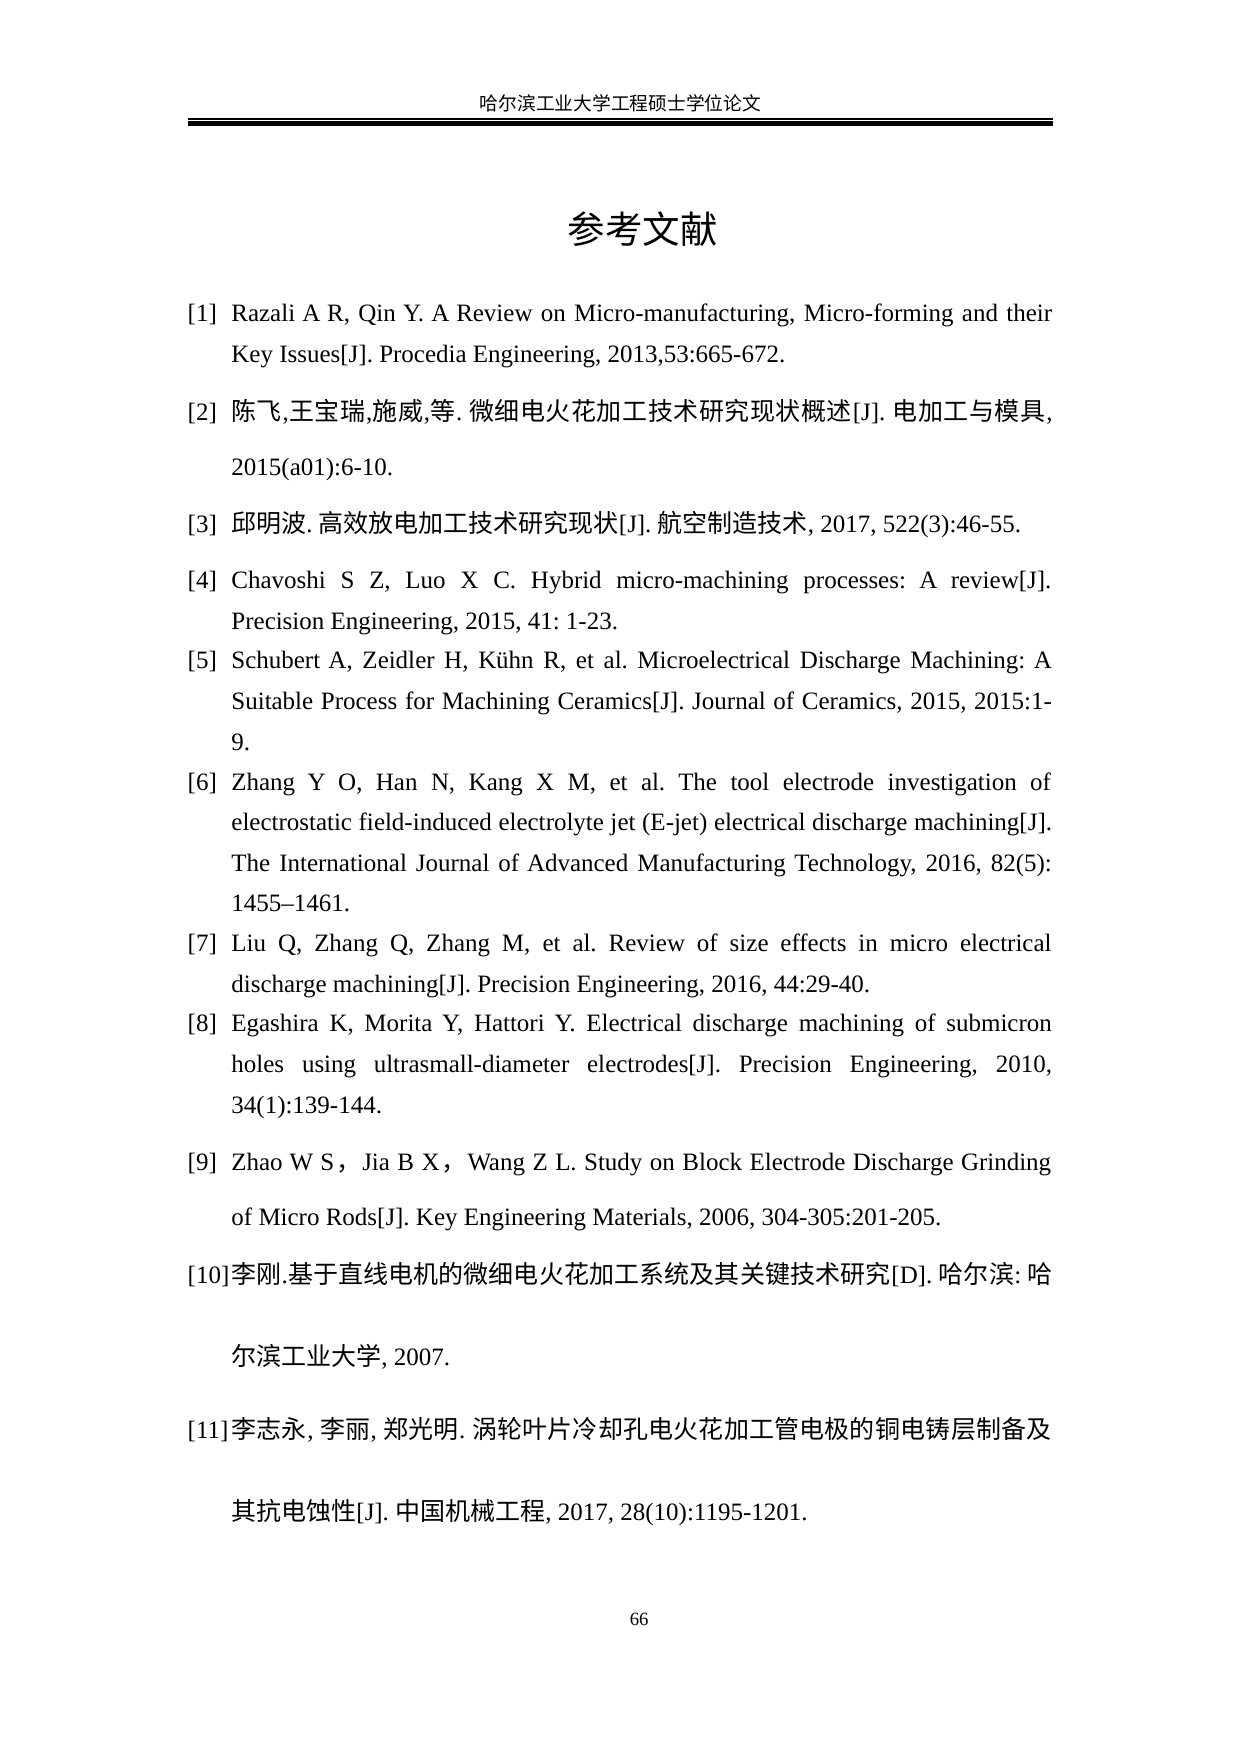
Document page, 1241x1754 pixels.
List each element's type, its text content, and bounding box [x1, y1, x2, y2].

list Liu Q, Zhang Q, Zhang M, et al. Review of size effects in micro electrical discharge machining[J]. Precision Engineering, 2016, 44:29-40. [187, 926, 1053, 999]
list Zhang Y O, Han N, Kang X M, et al. The tool electrode investigation of electrostatic field-induced electrolyte jet (E-jet) electrical discharge machining[J]. The International Journal of Advanced Manufacturing Technology, 2016, 82(5): 1455–1461. [187, 765, 1053, 919]
list Razali A R, Qin Y. A Review on Micro-manufacturing, Micro-forming and their Key Issues[J]. Procedia Engineering, 2013,53:665-672. [187, 296, 1053, 369]
list 陈飞,王宝瑞,施威,等. 微细电火花加工技术研究现状概述[J]. 电加工与模具, 2015(a01):6-10. [187, 377, 1053, 482]
list Egashira K, Morita Y, Hattori Y. Electrical discharge machining of submicron holes using ultrasmall-diameter electrodes[J]. Precision Engineering, 2010, 34(1):139-144. [187, 1007, 1053, 1120]
list 邱明波. 高效放电加工技术研究现状[J]. 航空制造技术, 2017, 522(3):46-55. [187, 489, 1053, 554]
list 李志永, 李丽, 郑光明. 涡轮叶片冷却孔电火花加工管电极的铜电铸层制备及其抗电蚀性[J]. 中国机械工程, 2017, 28(10):1195-1201. [187, 1396, 1053, 1542]
list 李刚.基于直线电机的微细电火花加工系统及其关键技术研究[D]. 哈尔滨: 哈尔滨工业大学, 2007. [187, 1240, 1053, 1387]
list Chavoshi S Z, Luo X C. Hybrid micro-machining processes: A review[J]. Precision Engineering, 2015, 41: 1-23. [187, 563, 1053, 637]
list Schubert A, Zeidler H, Kühn R, et al. Microelectrical Discharge Machining: A Suitable Process for Machining Ceramics[J]. Journal of Ceramics, 2015, 2015:1-9. [187, 644, 1053, 757]
subtitle 参考文献 [232, 194, 1053, 259]
list Zhao W S，Jia B X，Wang Z L. Study on Block Electrode Discharge Grinding of Micro Rods[J]. Key Engineering Materials, 2006, 304-305:201-205. [187, 1127, 1053, 1233]
